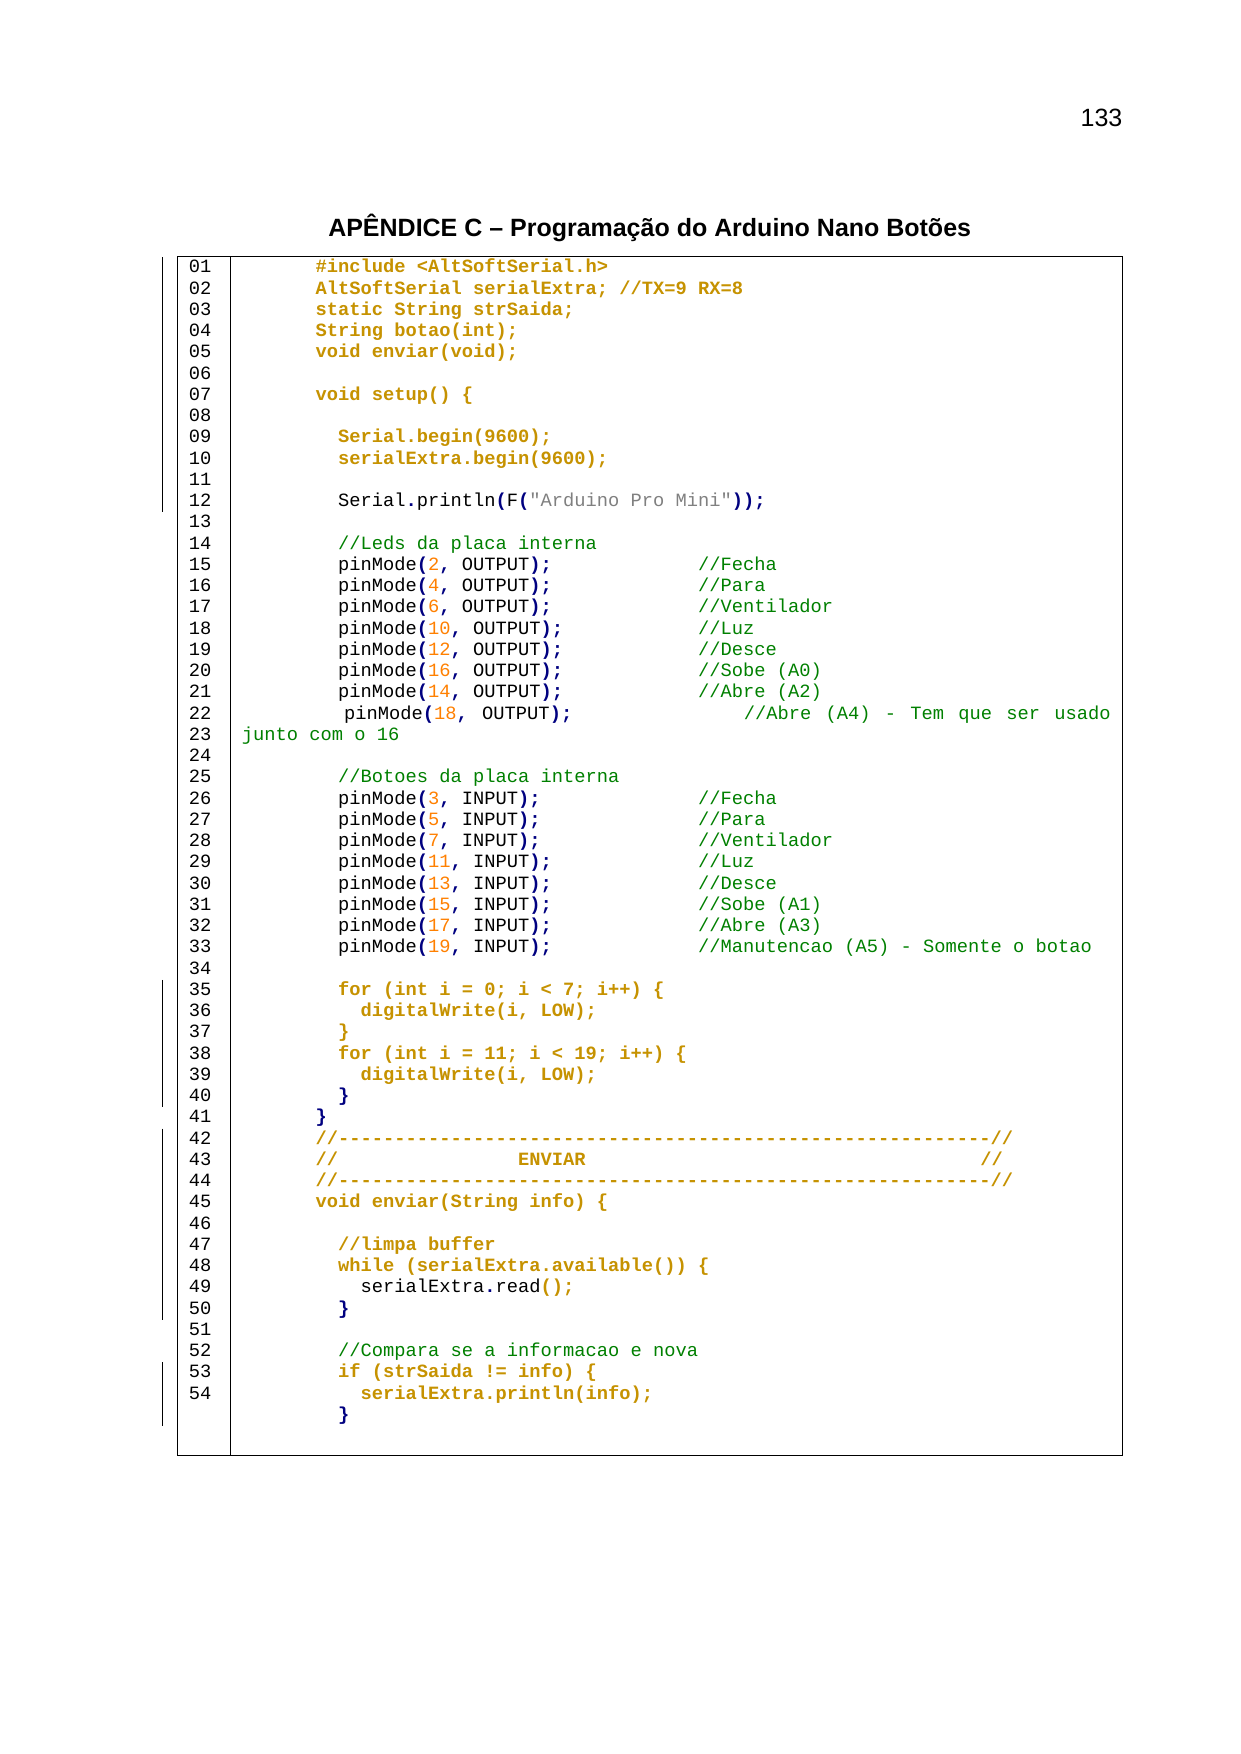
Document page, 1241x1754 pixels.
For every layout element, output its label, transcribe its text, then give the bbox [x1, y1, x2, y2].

table_header #include <AltSoftSerial.h> AltSoftSerial serialExtra; //TX=9 RX=8 static String strSaida; String botao(int); void enviar(void); void setup() { Serial.begin(9600); serialExtra.begin(9600); Serial.println(F("Arduino Pro Mini")); //Leds da placa interna pinMode(2, OUTPUT); //Fecha pinMode(4, OUTPUT); //Para pinMode(6, OUTPUT); //Ventilador pinMode(10, OUTPUT); //Luz pinMode(12, OUTPUT); //Desce pinMode(16, OUTPUT); //Sobe (A0) pinMode(14, OUTPUT); //Abre (A2) pinMode(18, OUTPUT); //Abre (A4) - Tem que ser usado junto com o 16 //Botoes da placa interna pinMode(3, INPUT); //Fecha pinMode(5, INPUT); //Para pinMode(7, INPUT); //Ventilador pinMode(11, INPUT); //Luz pinMode(13, INPUT); //Desce pinMode(15, INPUT); //Sobe (A1) pinMode(17, INPUT); //Abre (A3) pinMode(19, INPUT); //Manutencao (A5) - Somente o botao for (int i = 0; i < 7; i++) { digitalWrite(i, LOW); } for (int i = 11; i < 19; i++) { digitalWrite(i, LOW); } } //----------------------------------------------------------// // ENVIAR // //----------------------------------------------------------// void enviar(String info) { //limpa buffer while (serialExtra.available()) { serialExtra.read(); } //Compara se a informacao e nova if (strSaida != info) { serialExtra.println(info); } [231, 257, 1122, 1455]
table_header 01 02 03 04 05 06 07 08 09 10 11 12 13 14 15 16 17 18 19 20 21 22 23 24 25 26 27 28 29 30 31 32 33 34 35 36 37 38 39 40 41 42 43 44 45 46 47 48 49 50 51 52 53 54 [178, 257, 230, 1455]
